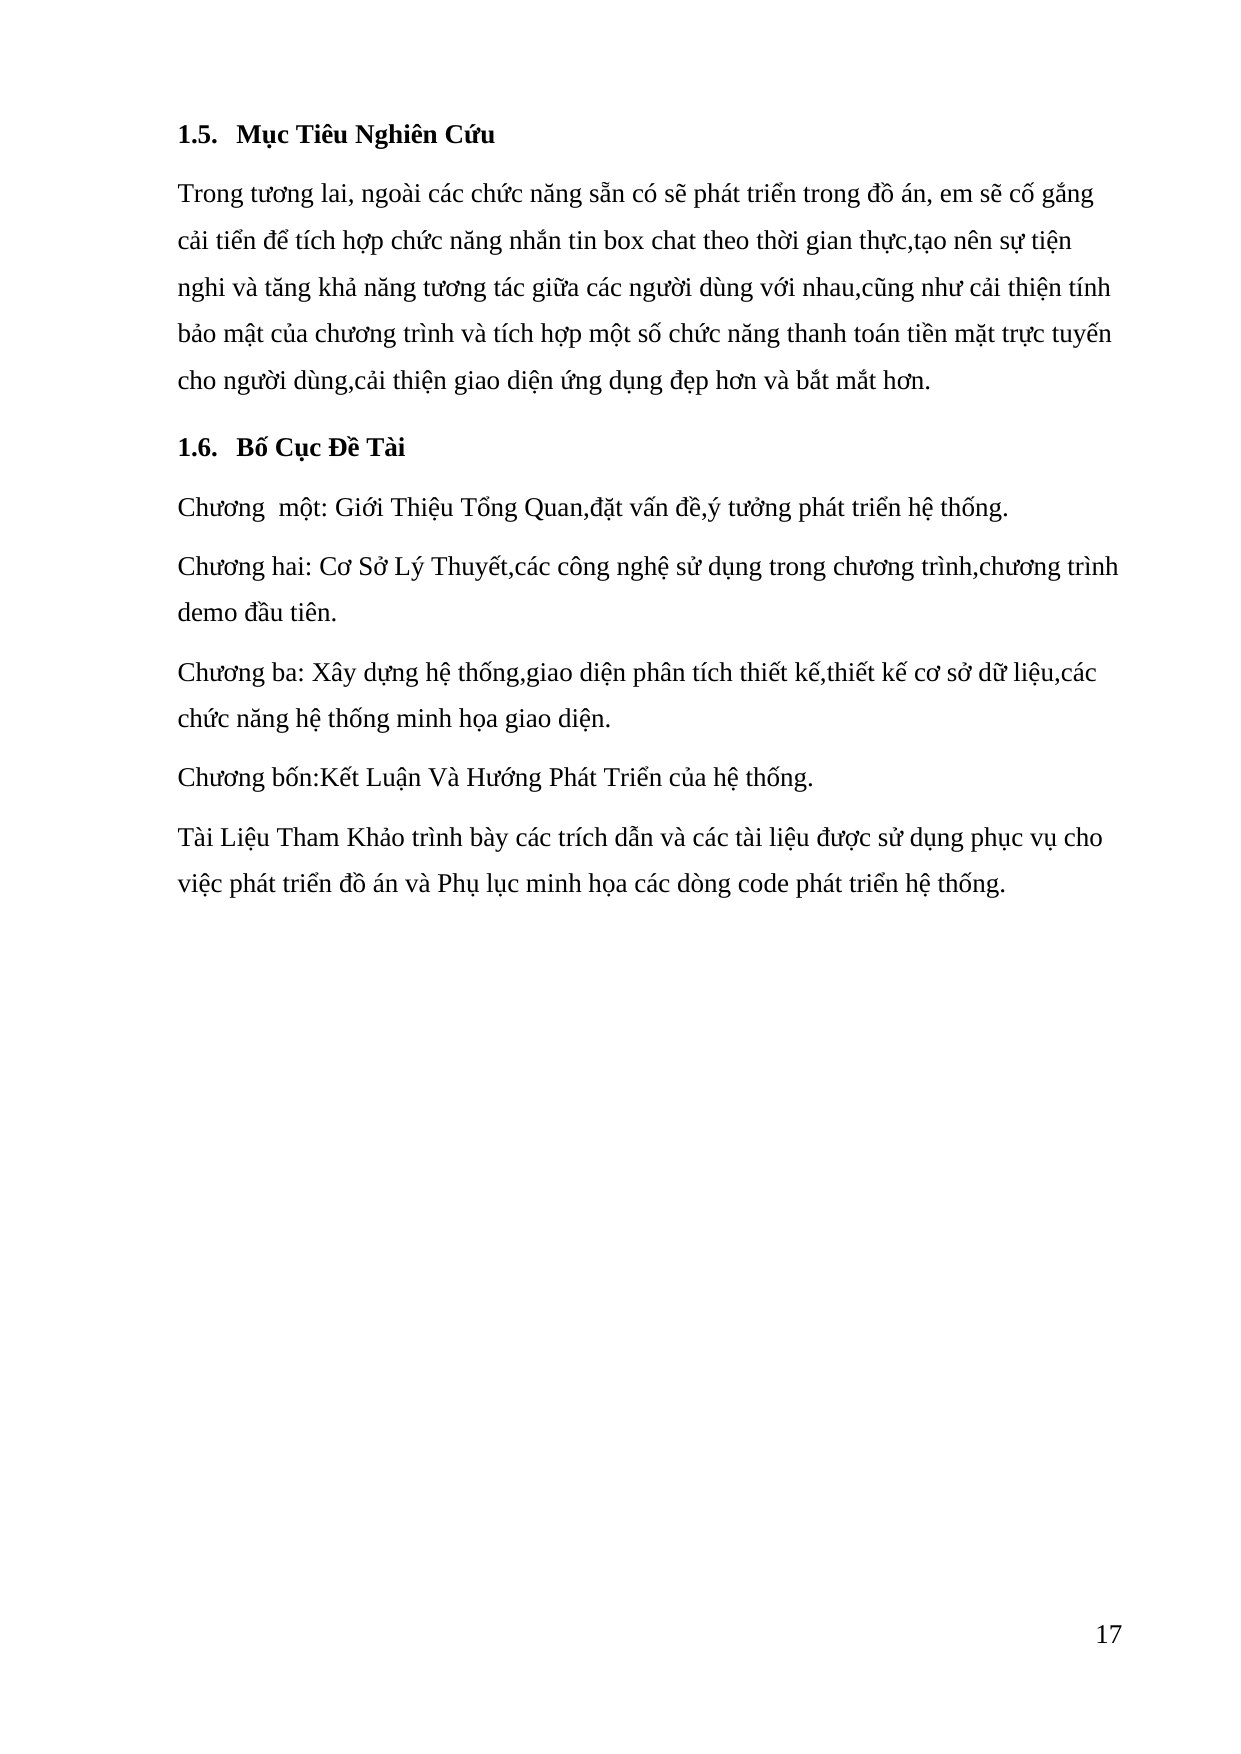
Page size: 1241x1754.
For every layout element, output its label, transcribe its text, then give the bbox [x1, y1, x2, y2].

text Trong tương lai, ngoài các chức năng sẵn có sẽ phát triển trong đồ án, em sẽ cố gắng cải tiển để tích hợp chức năng nhắn tin box chat theo thời gian thực,tạo nên sự tiện nghi và tăng khả năng tương tác giữa các người dùng với nhau,cũng như cải thiện tính bảo mật của chương trình và tích hợp một số chức năng thanh toán tiền mặt trực tuyến cho người dùng,cải thiện giao diện ứng dụng đẹp hơn và bắt mắt hơn. [177, 177, 1122, 395]
subtitle Mục Tiêu Nghiên Cứu [177, 118, 1122, 149]
text Chương một: Giới Thiệu Tổng Quan,đặt vấn đề,ý tưởng phát triển hệ thống. [177, 491, 1122, 522]
text Chương hai: Cơ Sở Lý Thuyết,các công nghệ sử dụng trong chương trình,chương trình demo đầu tiên. [177, 550, 1122, 628]
subtitle Bố Cục Đề Tài [177, 431, 1122, 463]
text Tài Liệu Tham Khảo trình bày các trích dẫn và các tài liệu được sử dụng phục vụ cho việc phát triển đồ án và Phụ lục minh họa các dòng code phát triển hệ thống. [177, 821, 1122, 898]
text Chương bốn:Kết Luận Và Hướng Phát Triển của hệ thống. [177, 761, 1122, 793]
text Chương ba: Xây dựng hệ thống,giao diện phân tích thiết kế,thiết kế cơ sở dữ liệu,các chức năng hệ thống minh họa giao diện. [177, 656, 1122, 733]
